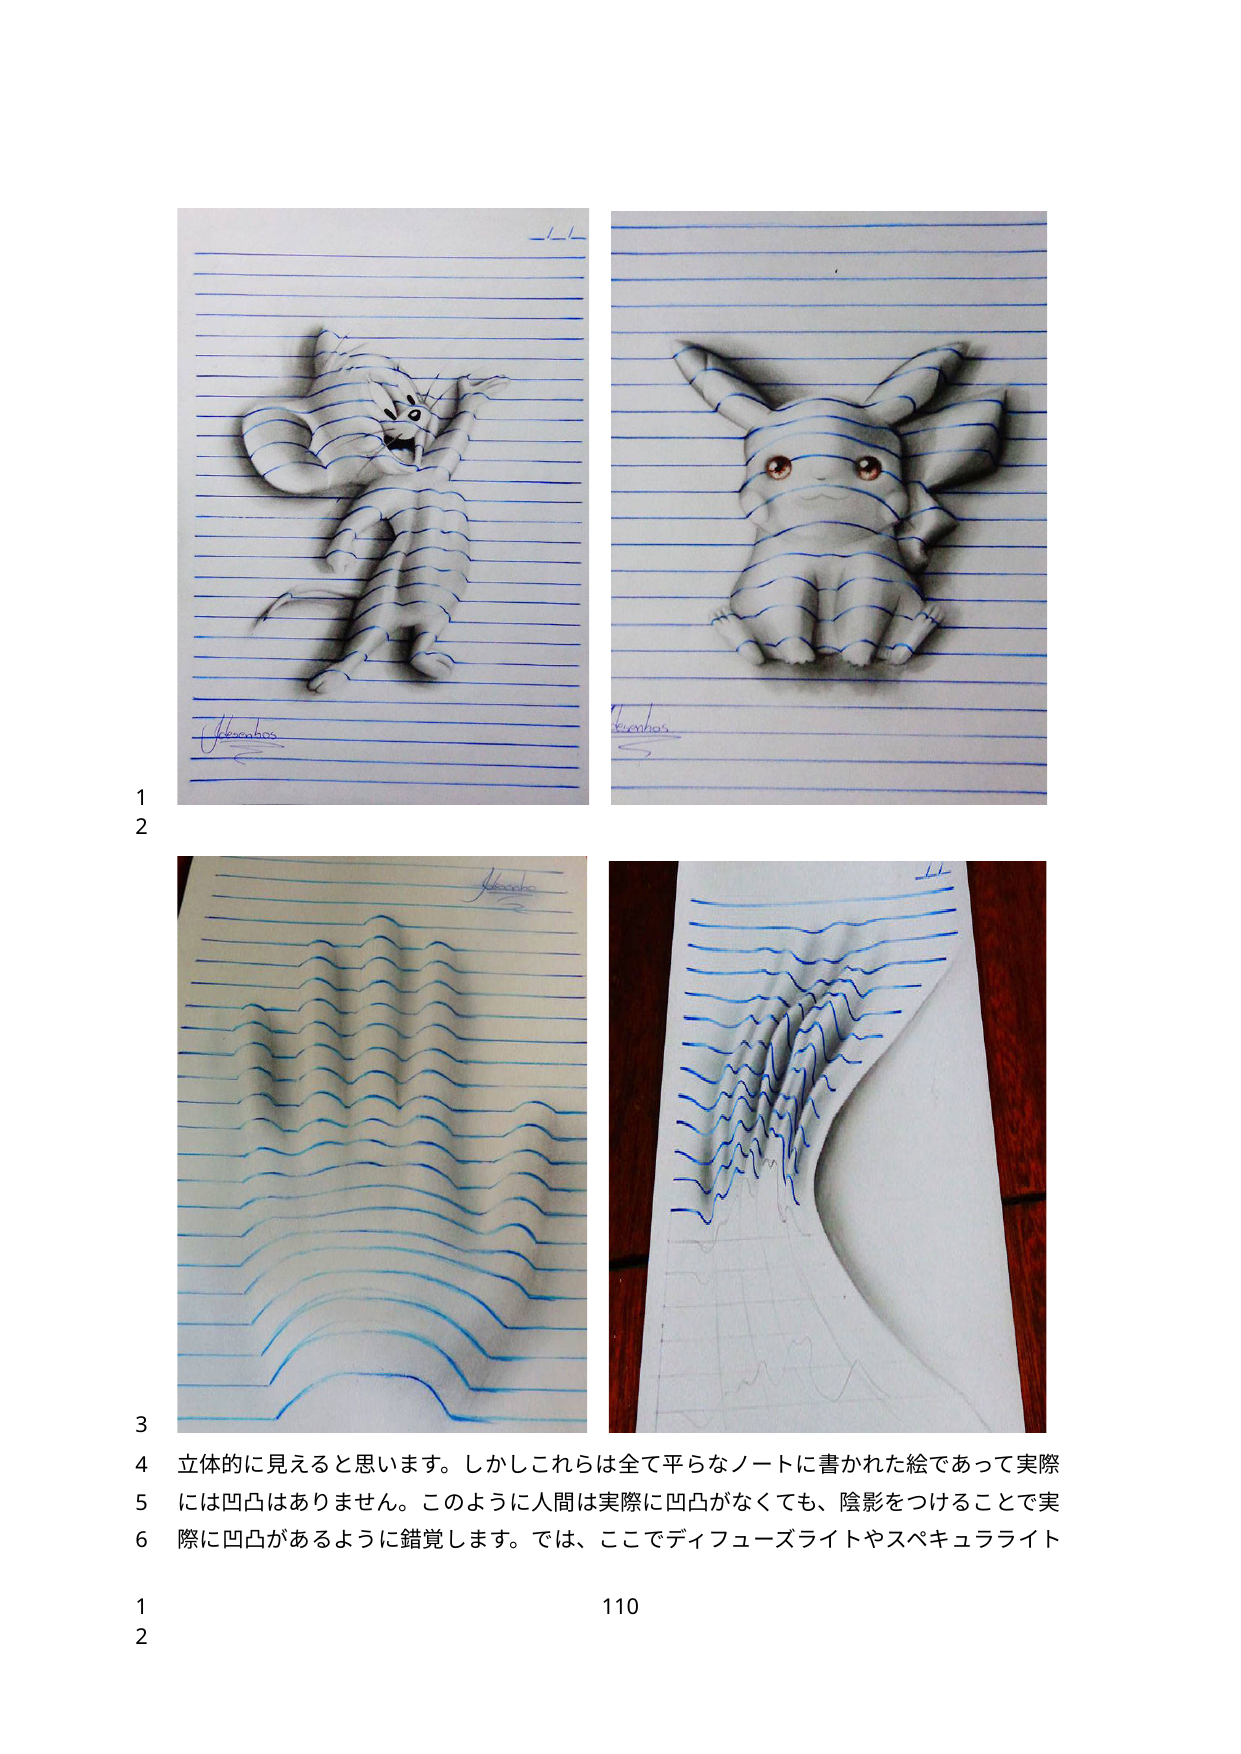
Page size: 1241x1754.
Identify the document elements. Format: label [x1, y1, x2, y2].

picture [177, 856, 588, 1433]
picture [177, 208, 590, 805]
text [177, 1444, 1063, 1557]
picture [611, 211, 1048, 805]
picture [608, 861, 1047, 1433]
